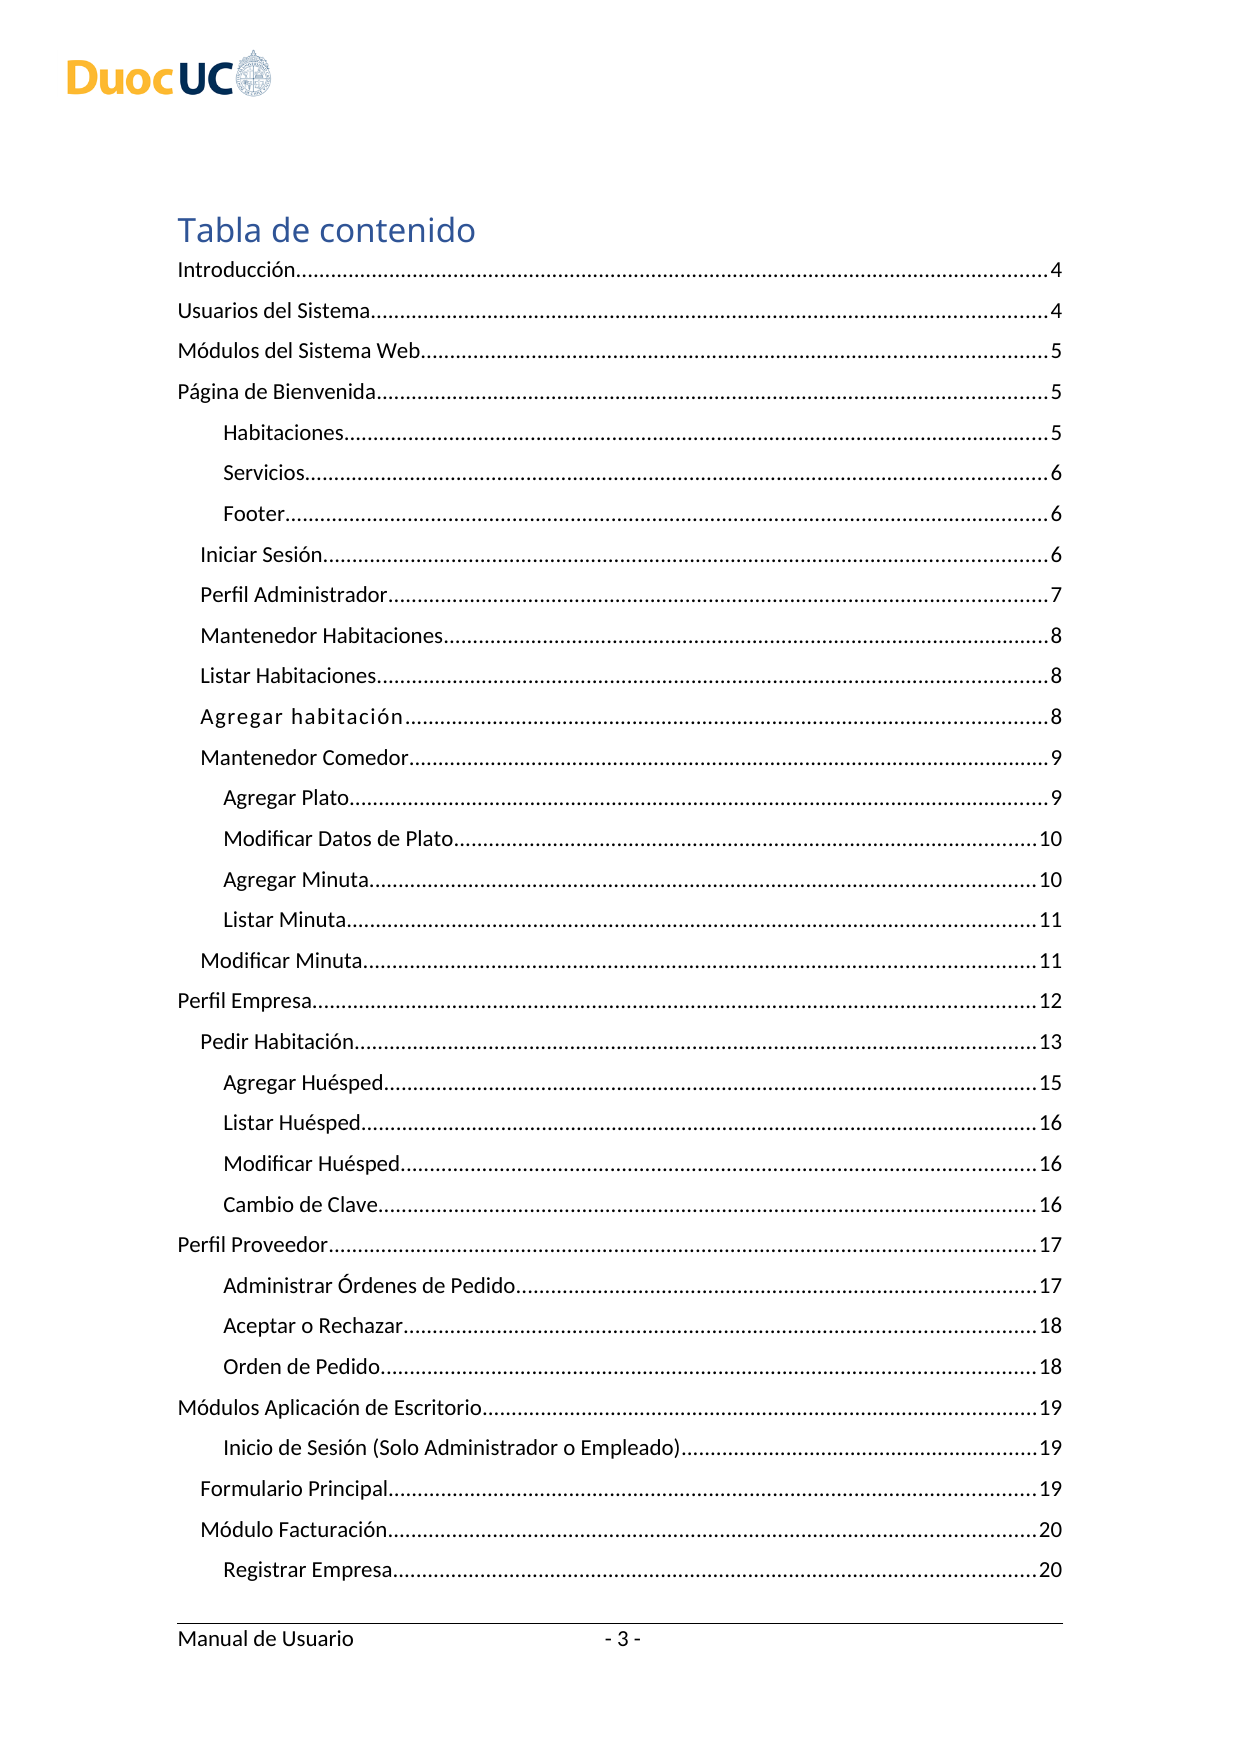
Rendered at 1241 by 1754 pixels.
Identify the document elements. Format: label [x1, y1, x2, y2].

picture [57, 45, 278, 101]
